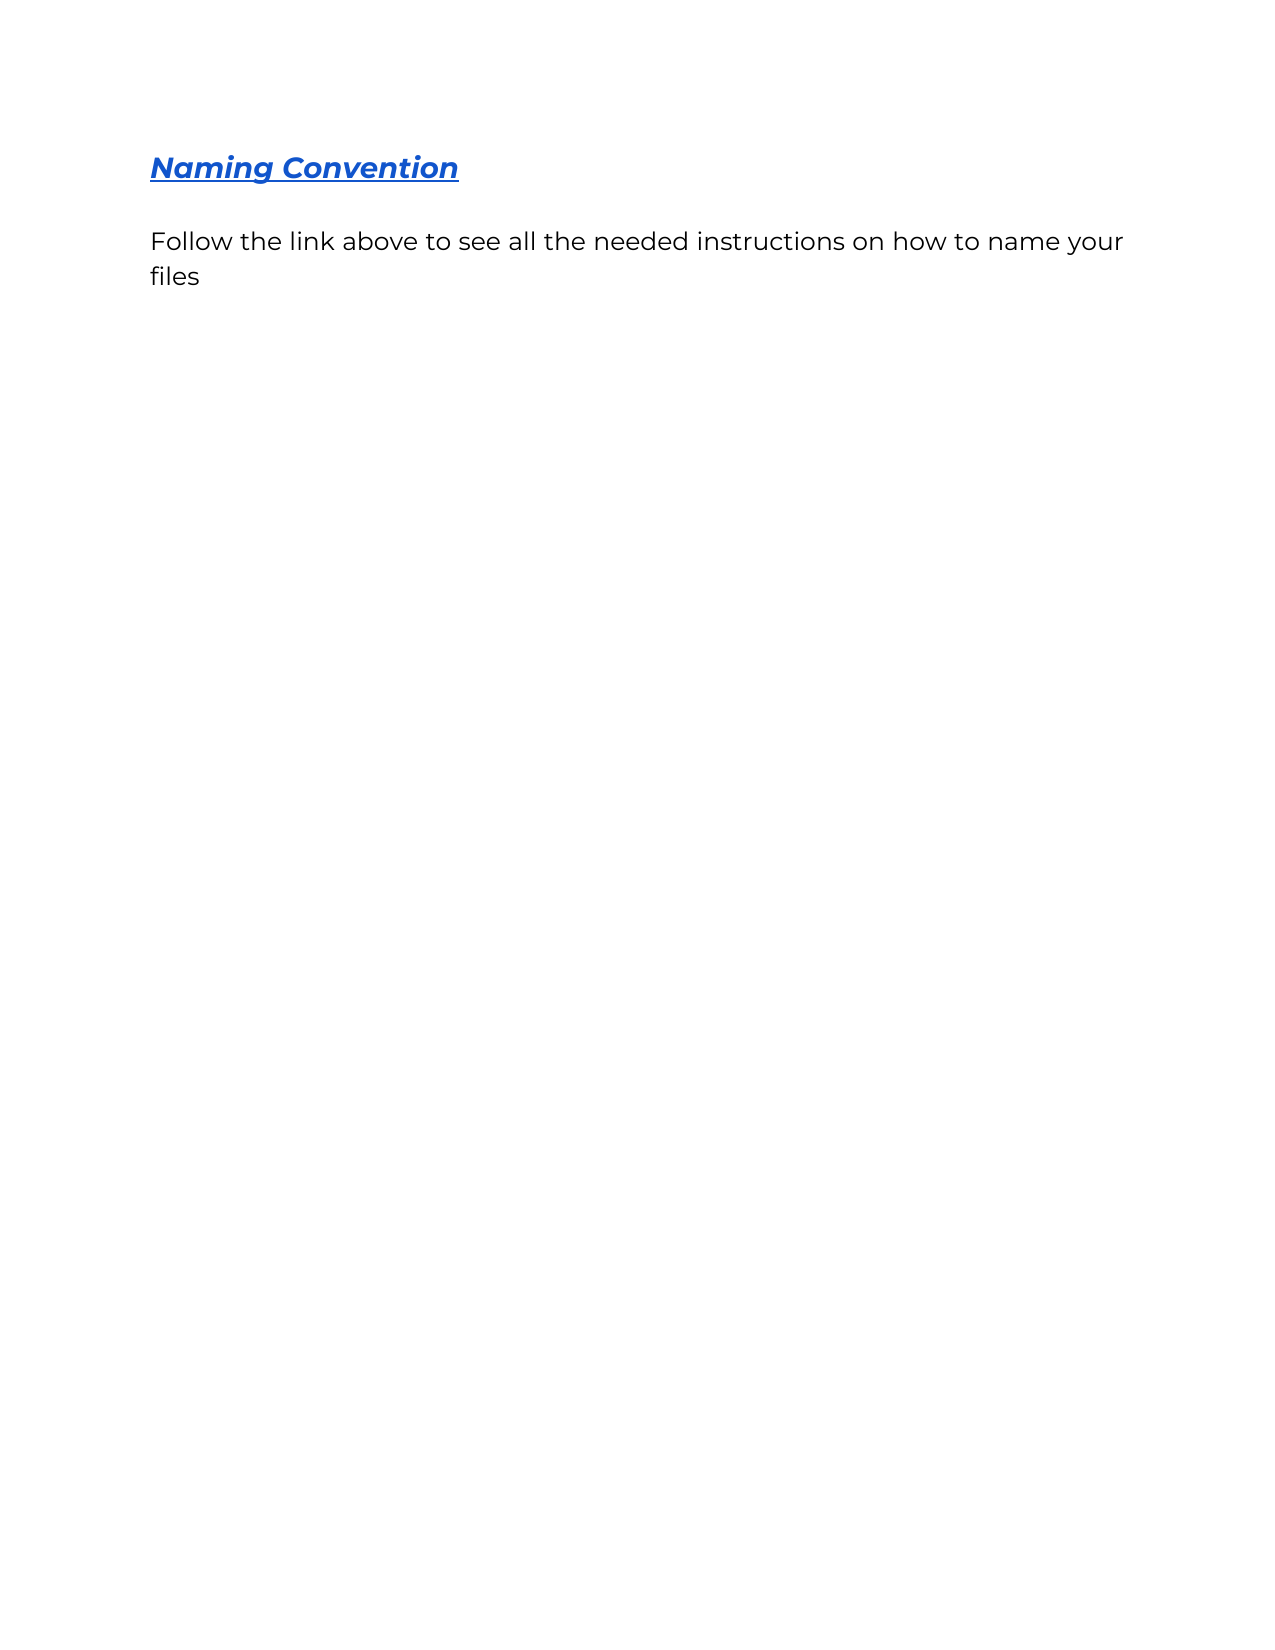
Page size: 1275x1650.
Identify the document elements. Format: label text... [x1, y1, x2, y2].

subtitle Naming Convention [150, 150, 1125, 186]
text Follow the link above to see all the needed instructions on how to name your files [150, 226, 1125, 291]
